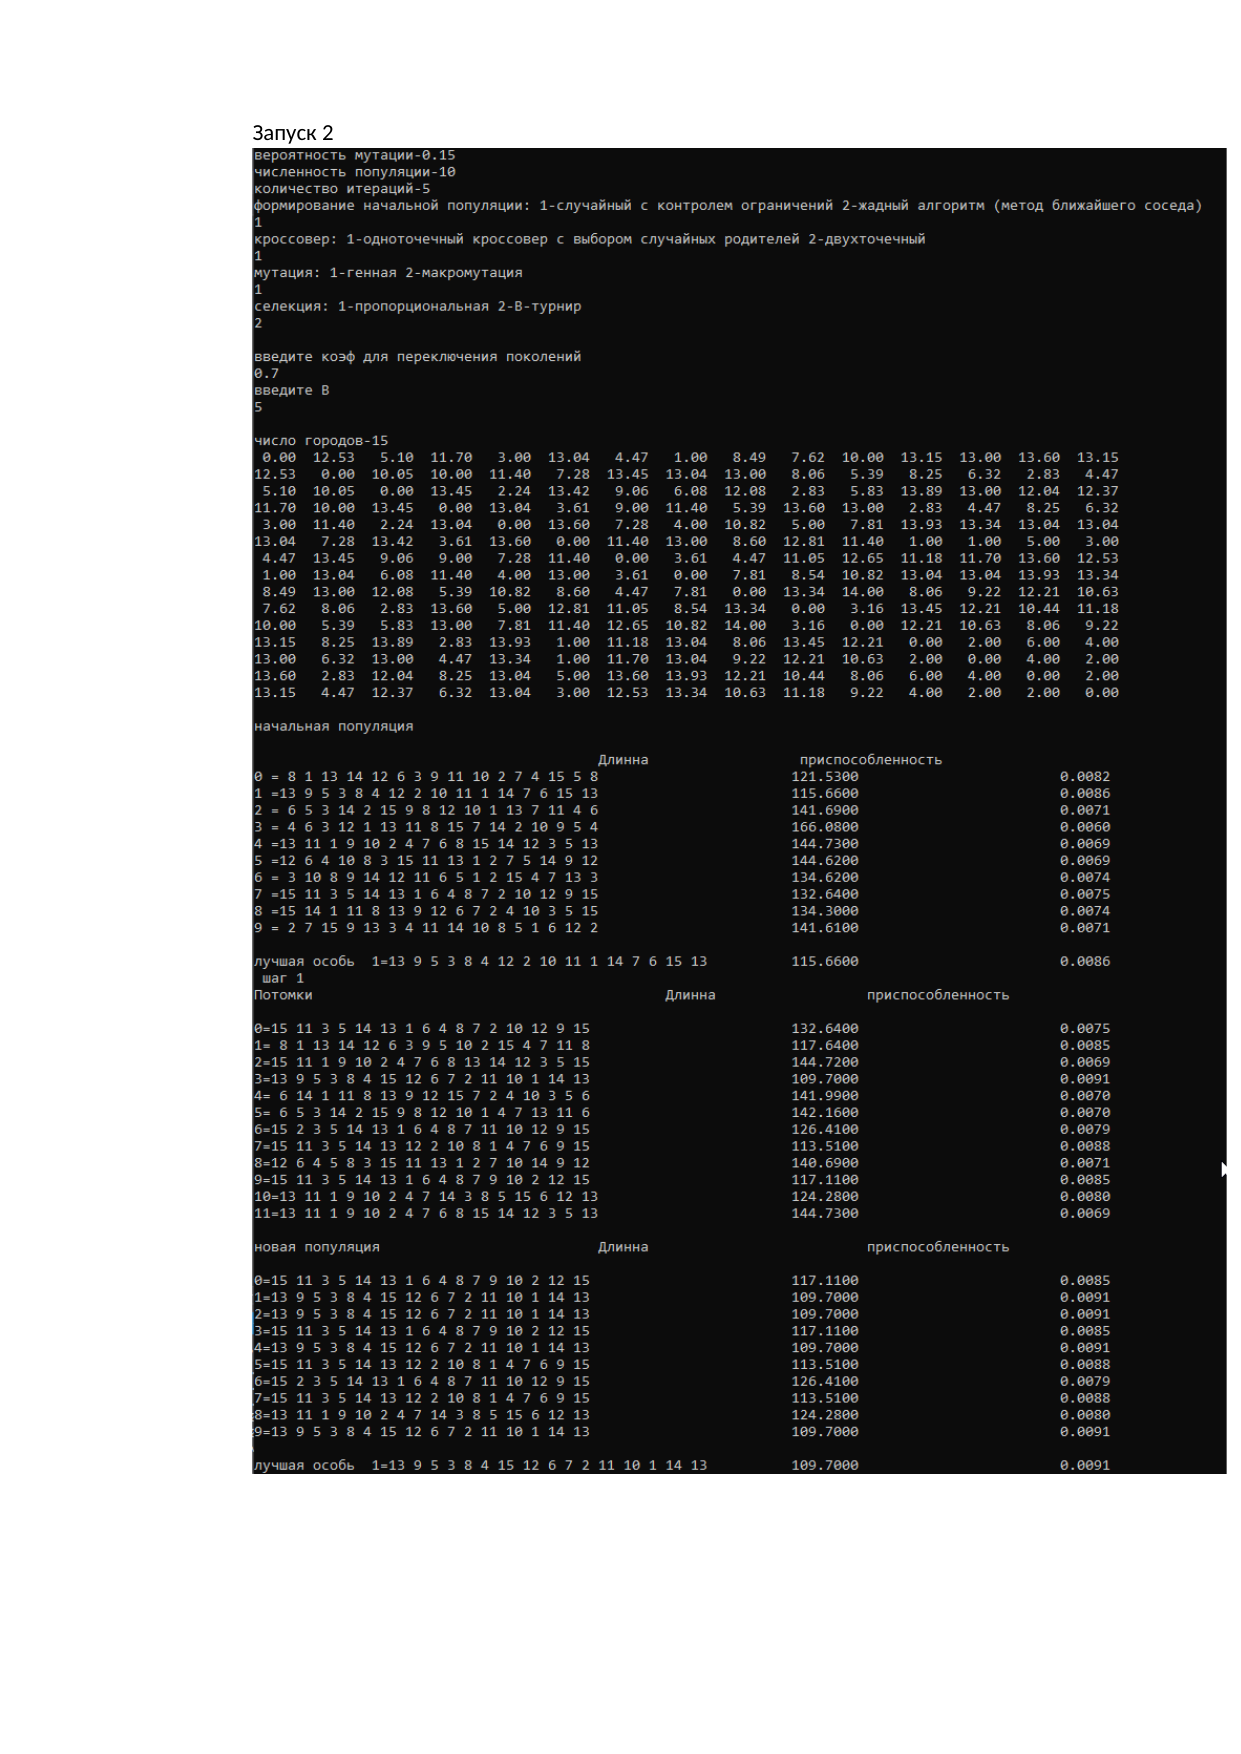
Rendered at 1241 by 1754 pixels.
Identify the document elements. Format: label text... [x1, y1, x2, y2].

list Запуск 2 [252, 118, 1152, 148]
picture [252, 148, 1227, 1474]
